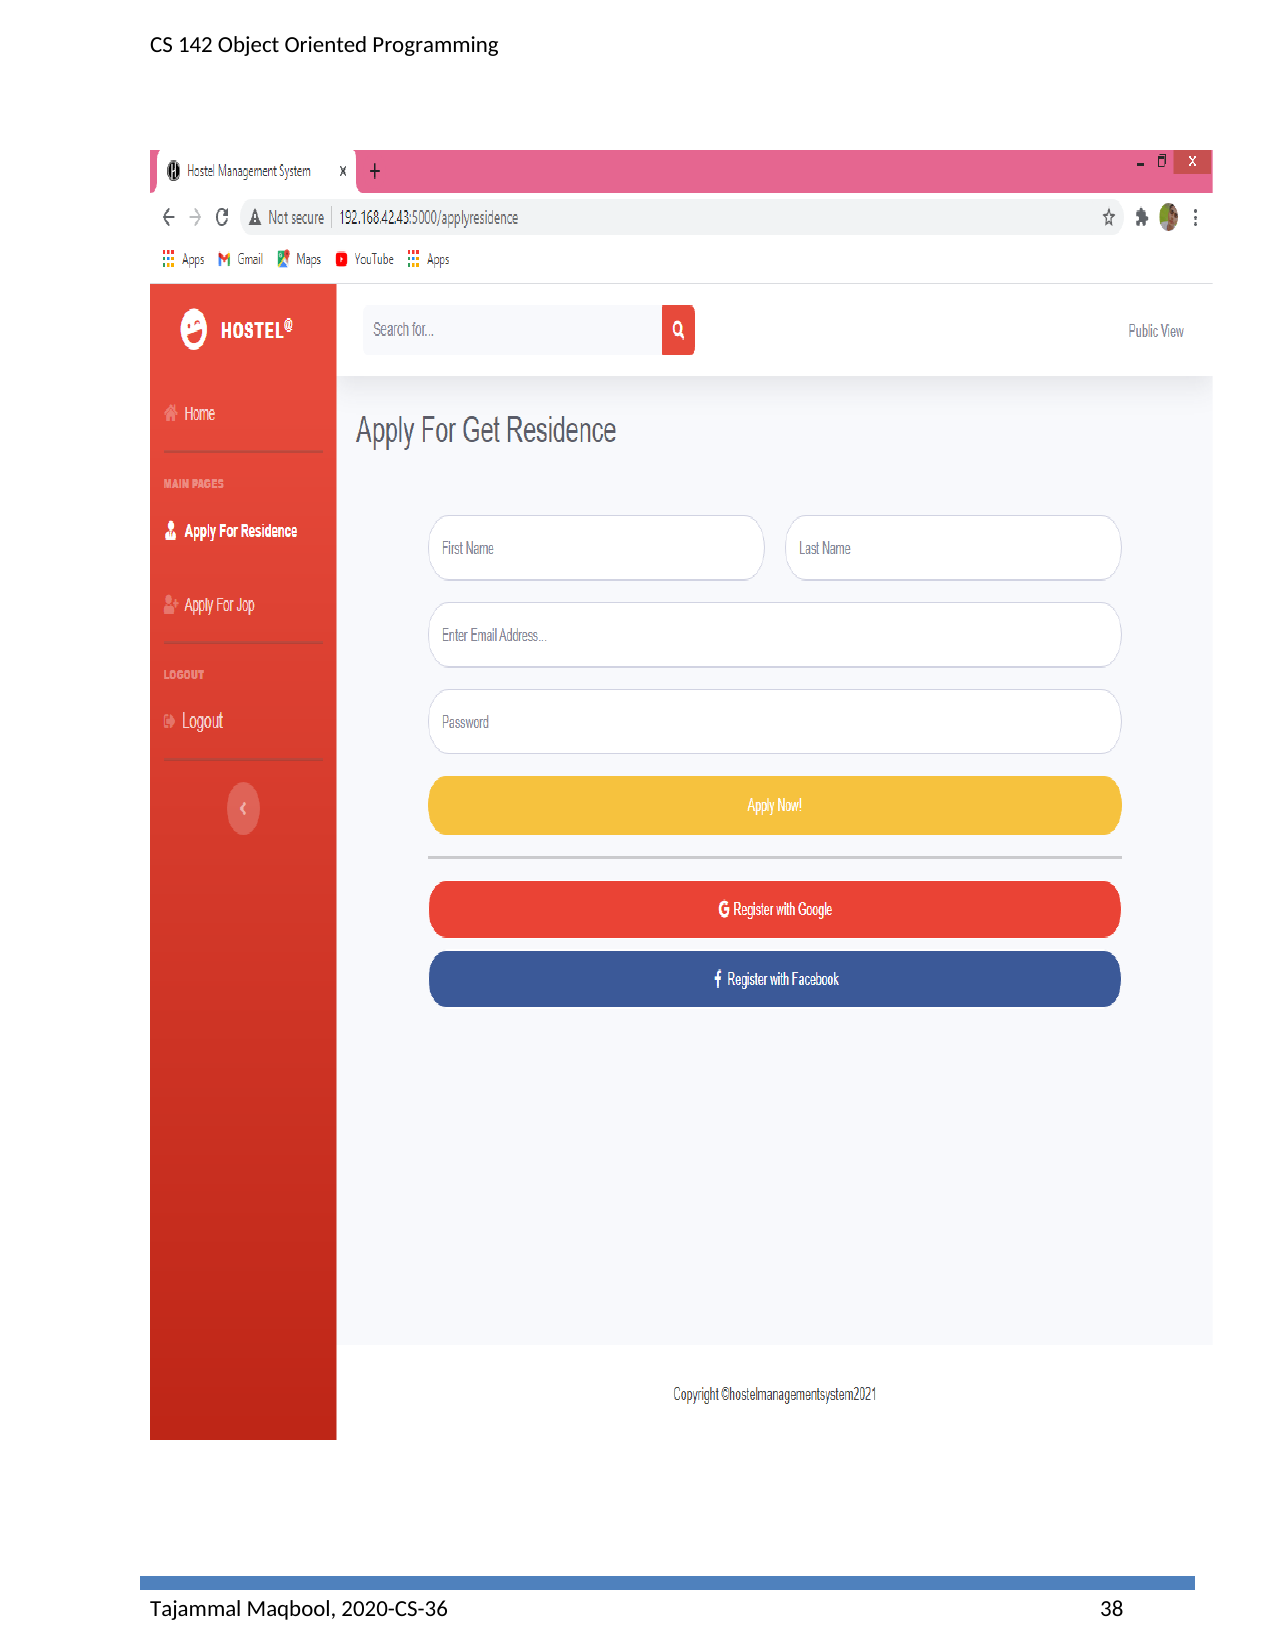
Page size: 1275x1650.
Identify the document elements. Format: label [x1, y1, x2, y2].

picture [150, 150, 1213, 1440]
